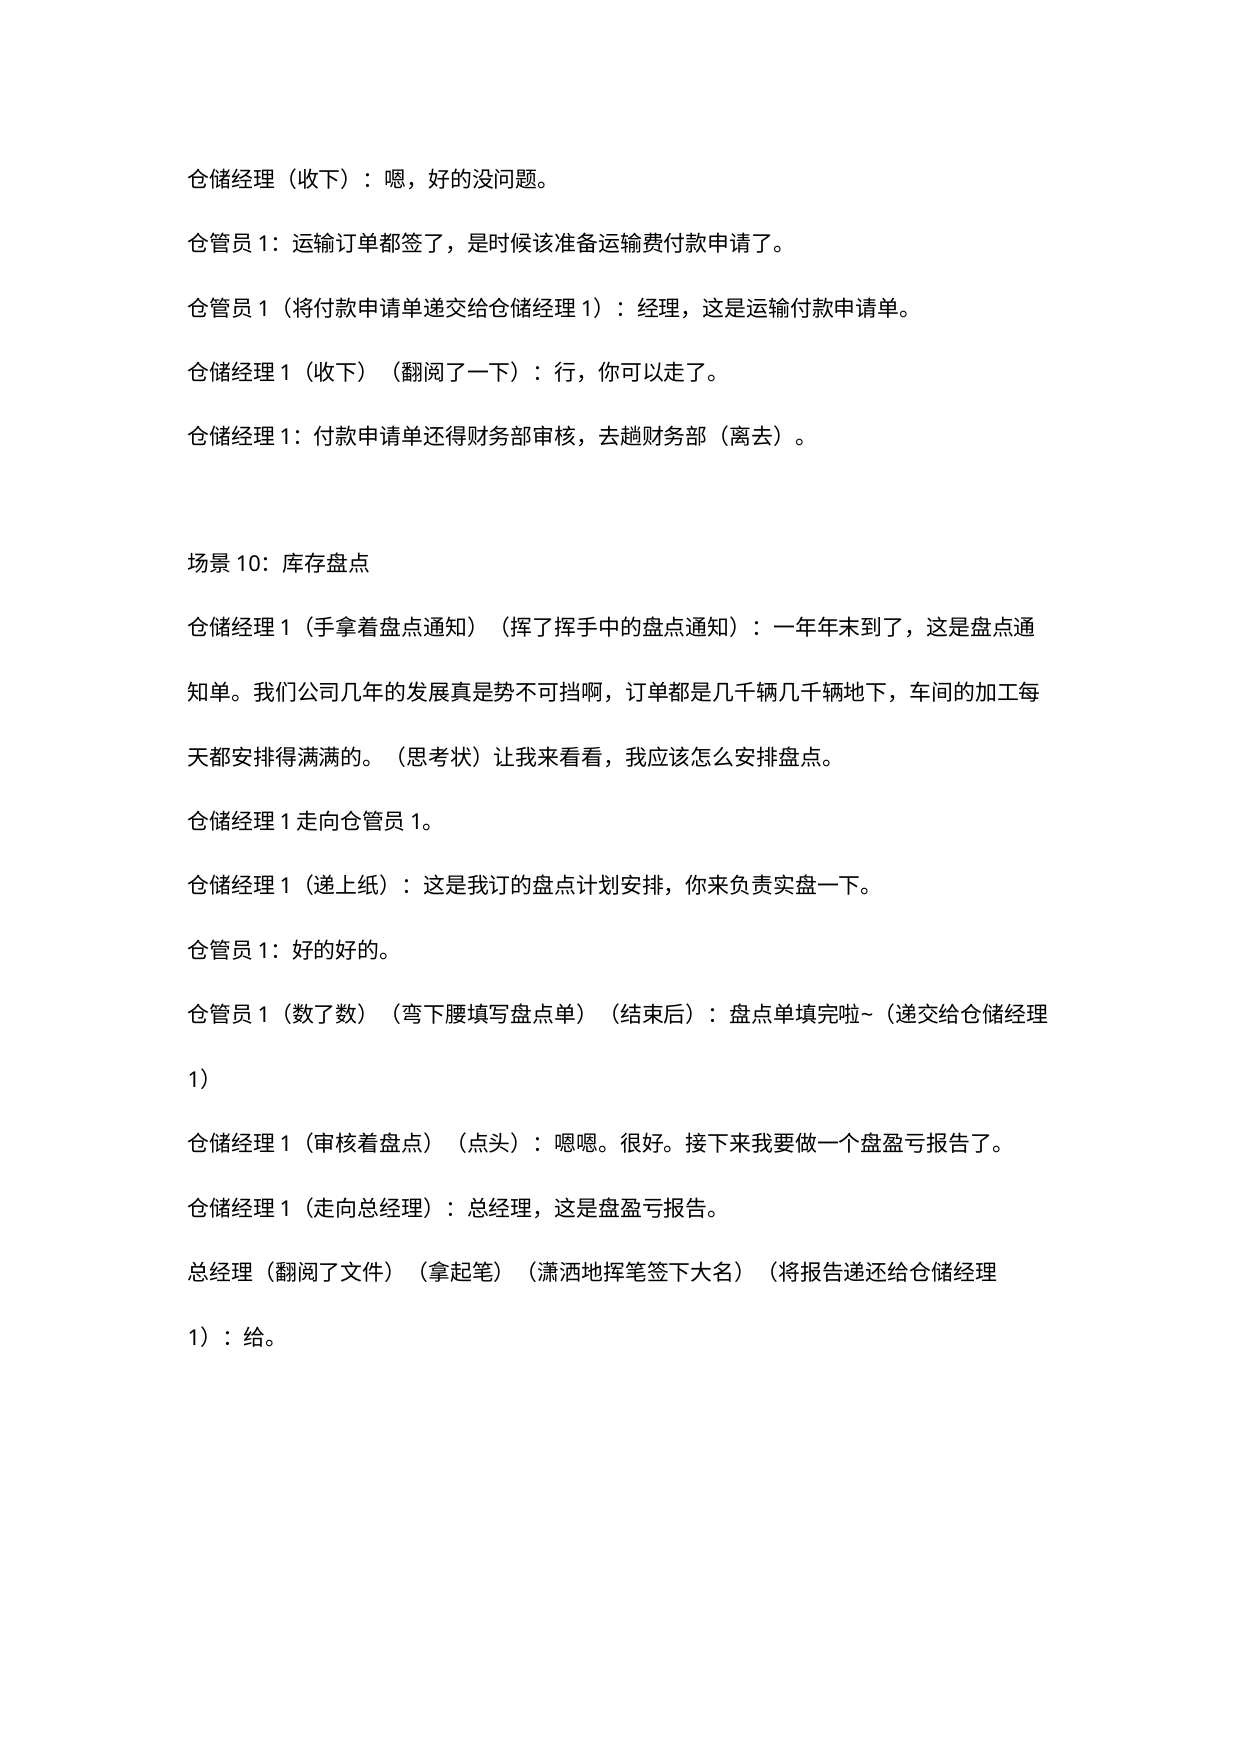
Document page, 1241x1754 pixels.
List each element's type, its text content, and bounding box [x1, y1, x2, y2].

text 总经理（翻阅了文件）（拿起笔）（潇洒地挥笔签下大名）（将报告递还给仓储经理1）：给。 [187, 1254, 1053, 1352]
text 仓管员1（将付款申请单递交给仓储经理1）：经理，这是运输付款申请单。 [187, 290, 1053, 323]
text 仓管员1（数了数）（弯下腰填写盘点单）（结束后）：盘点单填完啦~（递交给仓储经理1） [187, 997, 1053, 1094]
text 仓储经理1（审核着盘点）（点头）：嗯嗯。很好。接下来我要做一个盘盈亏报告了。 [187, 1126, 1053, 1158]
text 仓管员1：好的好的。 [187, 932, 1053, 965]
text 仓管员1：运输订单都签了，是时候该准备运输费付款申请了。 [187, 226, 1053, 259]
text 仓储经理1（收下）（翻阅了一下）：行，你可以走了。 [187, 355, 1053, 387]
text 仓储经理（收下）：嗯，好的没问题。 [187, 162, 1053, 194]
text 场景10：库存盘点 [187, 546, 1053, 578]
text 仓储经理1走向仓管员1。 [187, 804, 1053, 836]
text 仓储经理1（递上纸）：这是我订的盘点计划安排，你来负责实盘一下。 [187, 868, 1053, 901]
text 仓储经理1（手拿着盘点通知）（挥了挥手中的盘点通知）：一年年末到了，这是盘点通知单。我们公司几年的发展真是势不可挡啊，订单都是几千辆几千辆地下，车间的加工每天都安排得满满的。（思考状）让我来看看，我应该怎么安排盘点。 [187, 610, 1053, 772]
text 仓储经理1（走向总经理）：总经理，这是盘盈亏报告。 [187, 1190, 1053, 1223]
text 仓储经理1：付款申请单还得财务部审核，去趟财务部（离去）。 [187, 419, 1053, 451]
